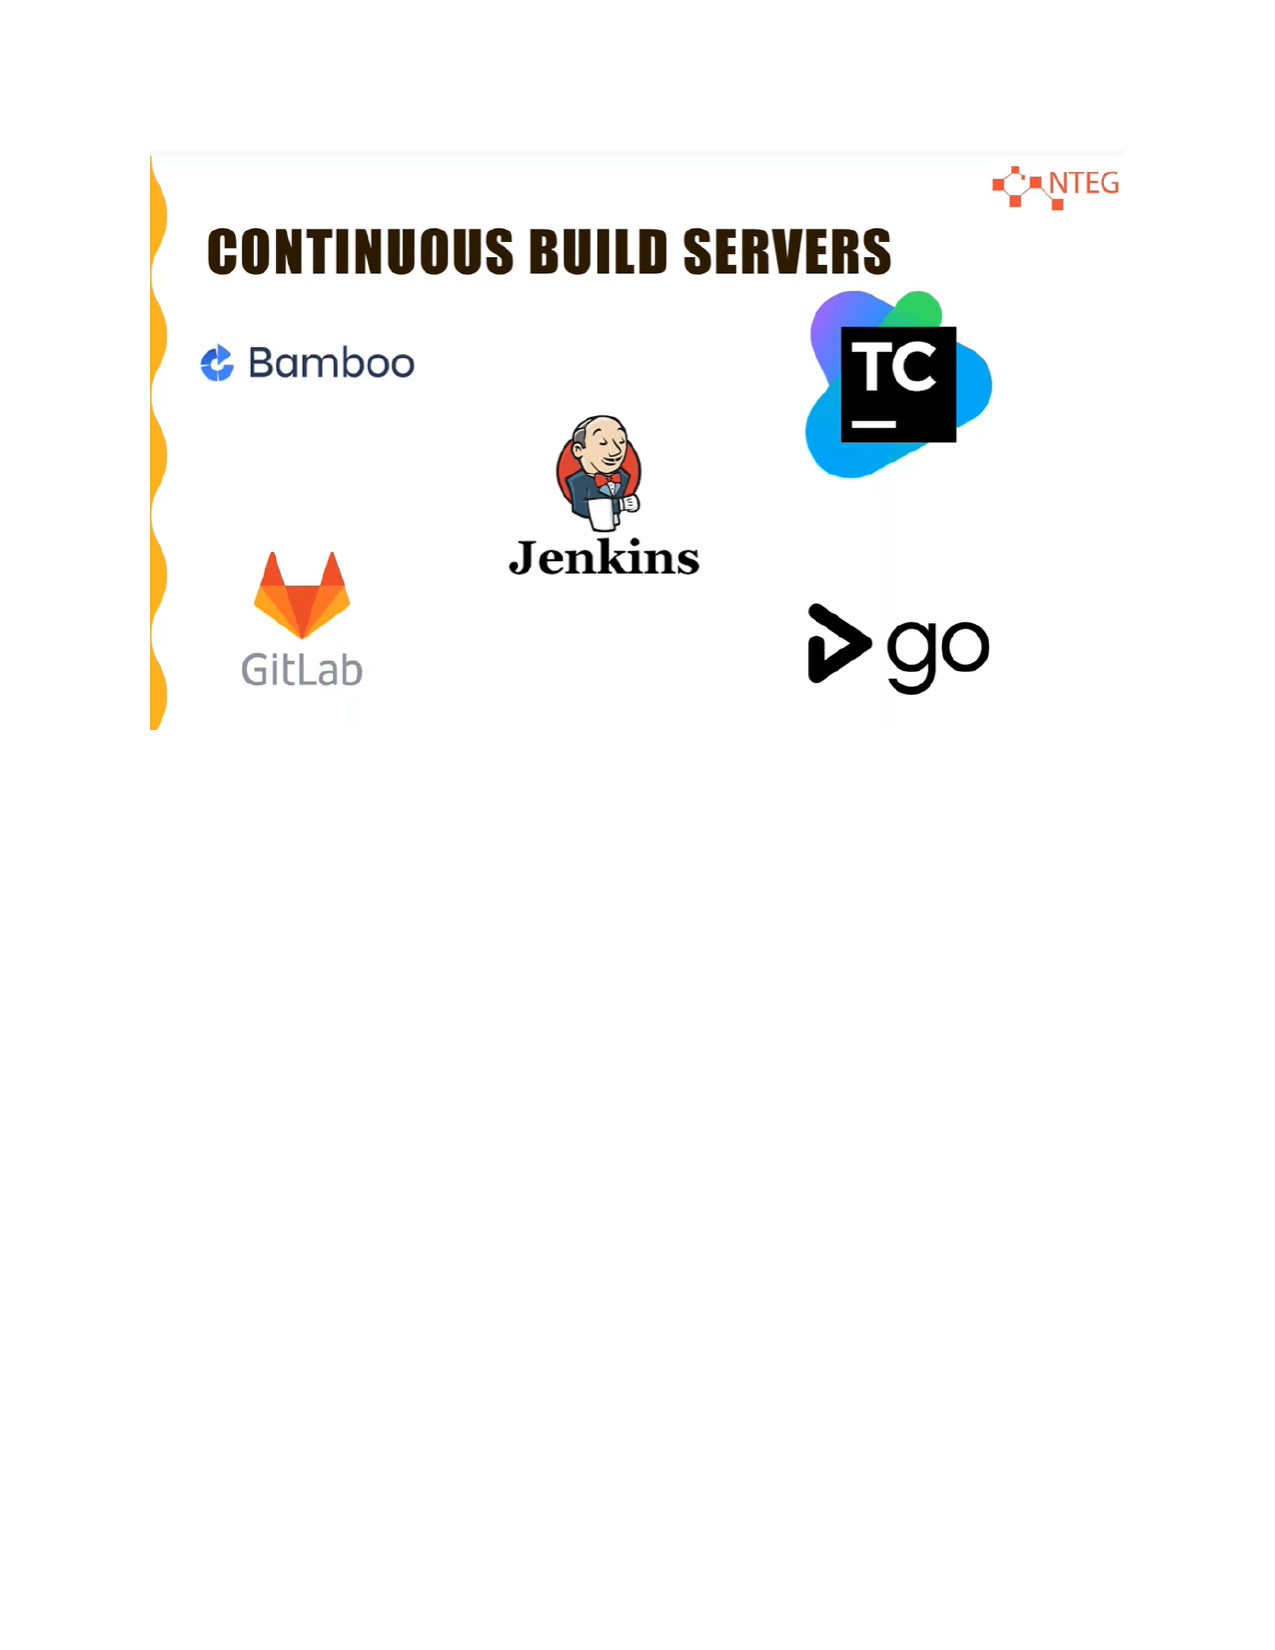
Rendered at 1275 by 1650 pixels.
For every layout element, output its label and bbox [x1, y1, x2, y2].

picture [150, 150, 1125, 730]
